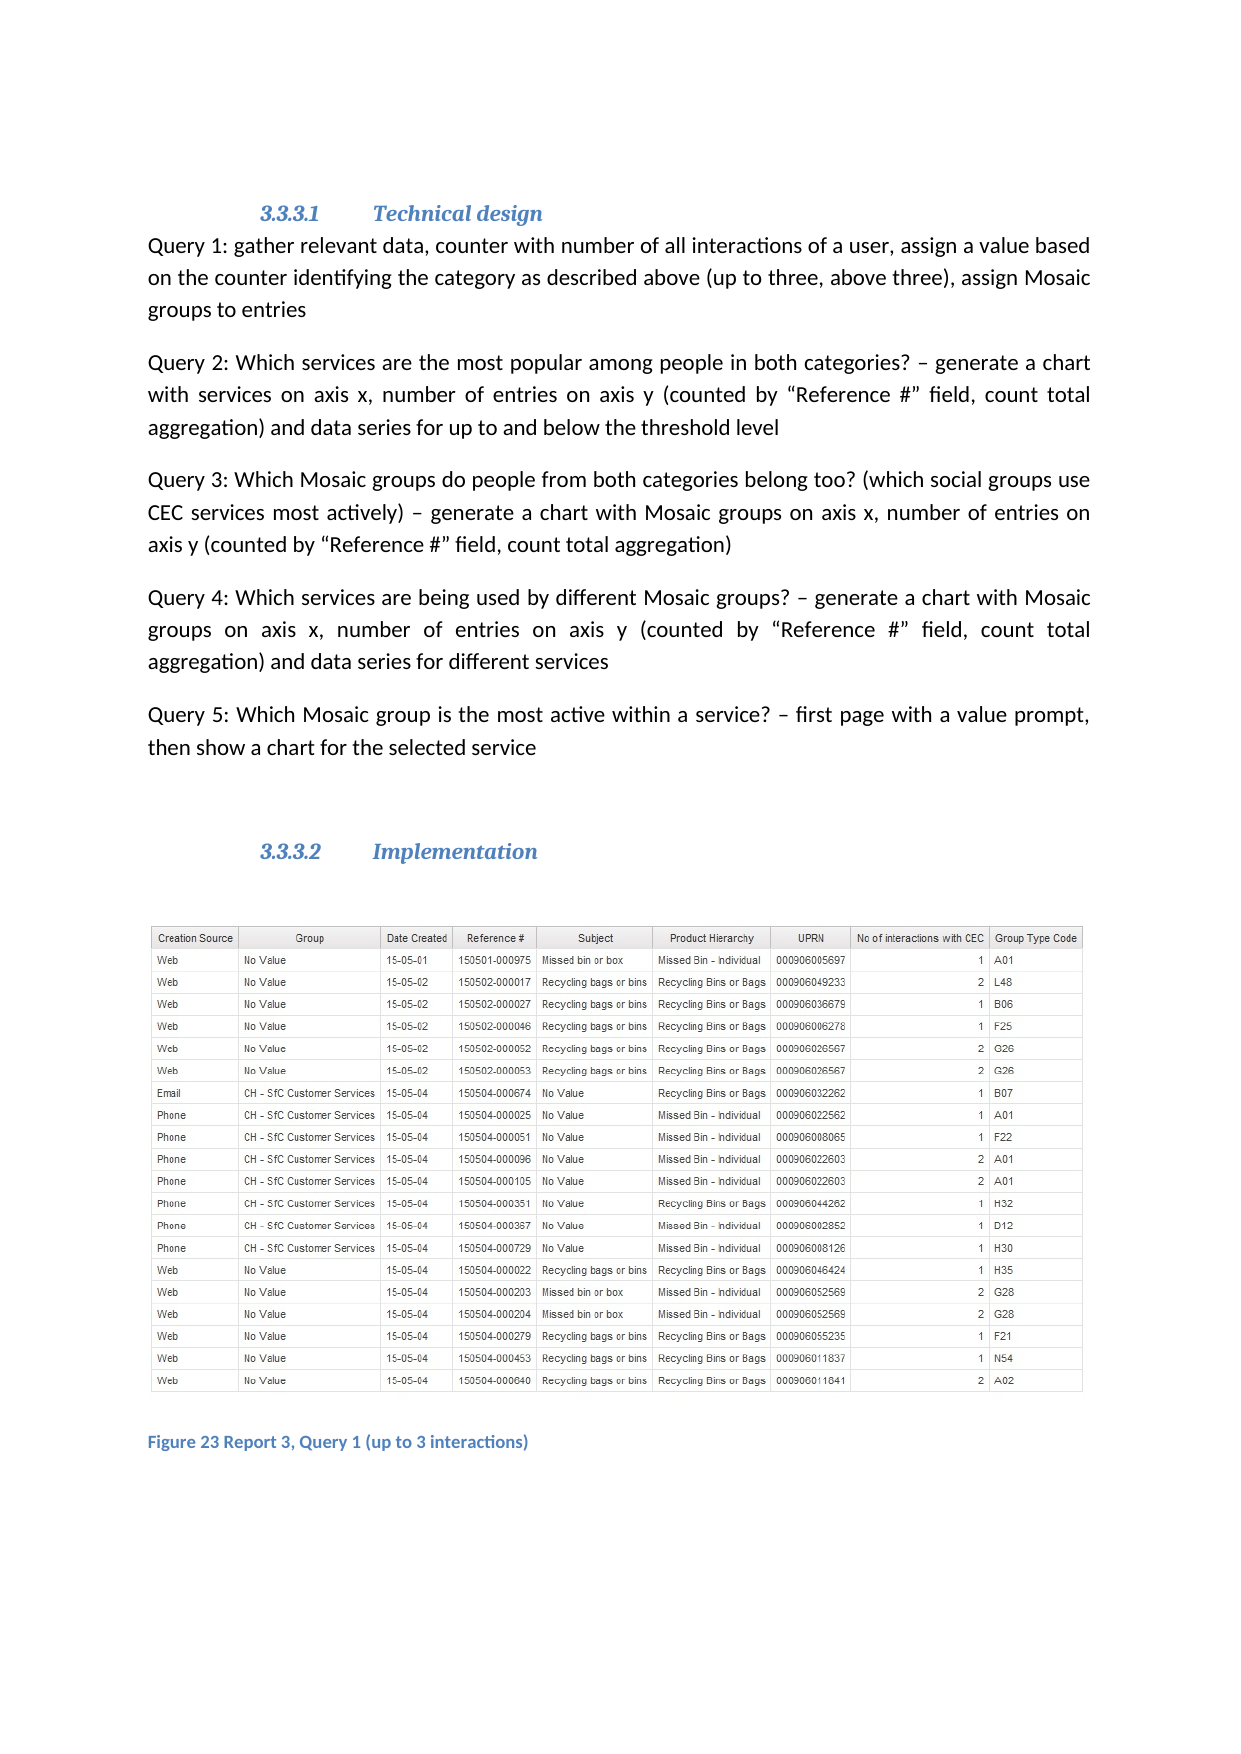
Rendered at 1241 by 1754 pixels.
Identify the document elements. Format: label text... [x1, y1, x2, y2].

text Query 2: Which services are the most popular among people in both categories? – generate a chart with services on axis x, number of entries on axis y (counted by “Reference #” field, count total aggregation) and data series for up to and below the threshold level [148, 348, 1093, 441]
subtitle Technical design [260, 201, 1093, 227]
text Query 4: Which services are being used by different Mosaic groups? – generate a chart with Mosaic groups on axis x, number of entries on axis y (counted by “Reference #” field, count total aggregation) and data series for different services [148, 583, 1093, 675]
text Query 5: Which Mosaic group is the most active within a service? – first page with a value prompt, then show a chart for the selected service [148, 700, 1093, 761]
picture [147, 921, 1093, 1405]
text Query 1: gather relevant data, counter with number of all interactions of a user, assign a value based on the counter identifying the category as described above (up to three, above three), assign Mosaic groups to entries [148, 231, 1093, 323]
text Query 3: Which Mosaic groups do people from both categories belong too? (which social groups use CEC services most actively) – generate a chart with Mosaic groups on axis x, number of entries on axis y (counted by “Reference #” field, count total aggregation) [148, 466, 1093, 558]
subtitle Implementation [260, 839, 1093, 865]
